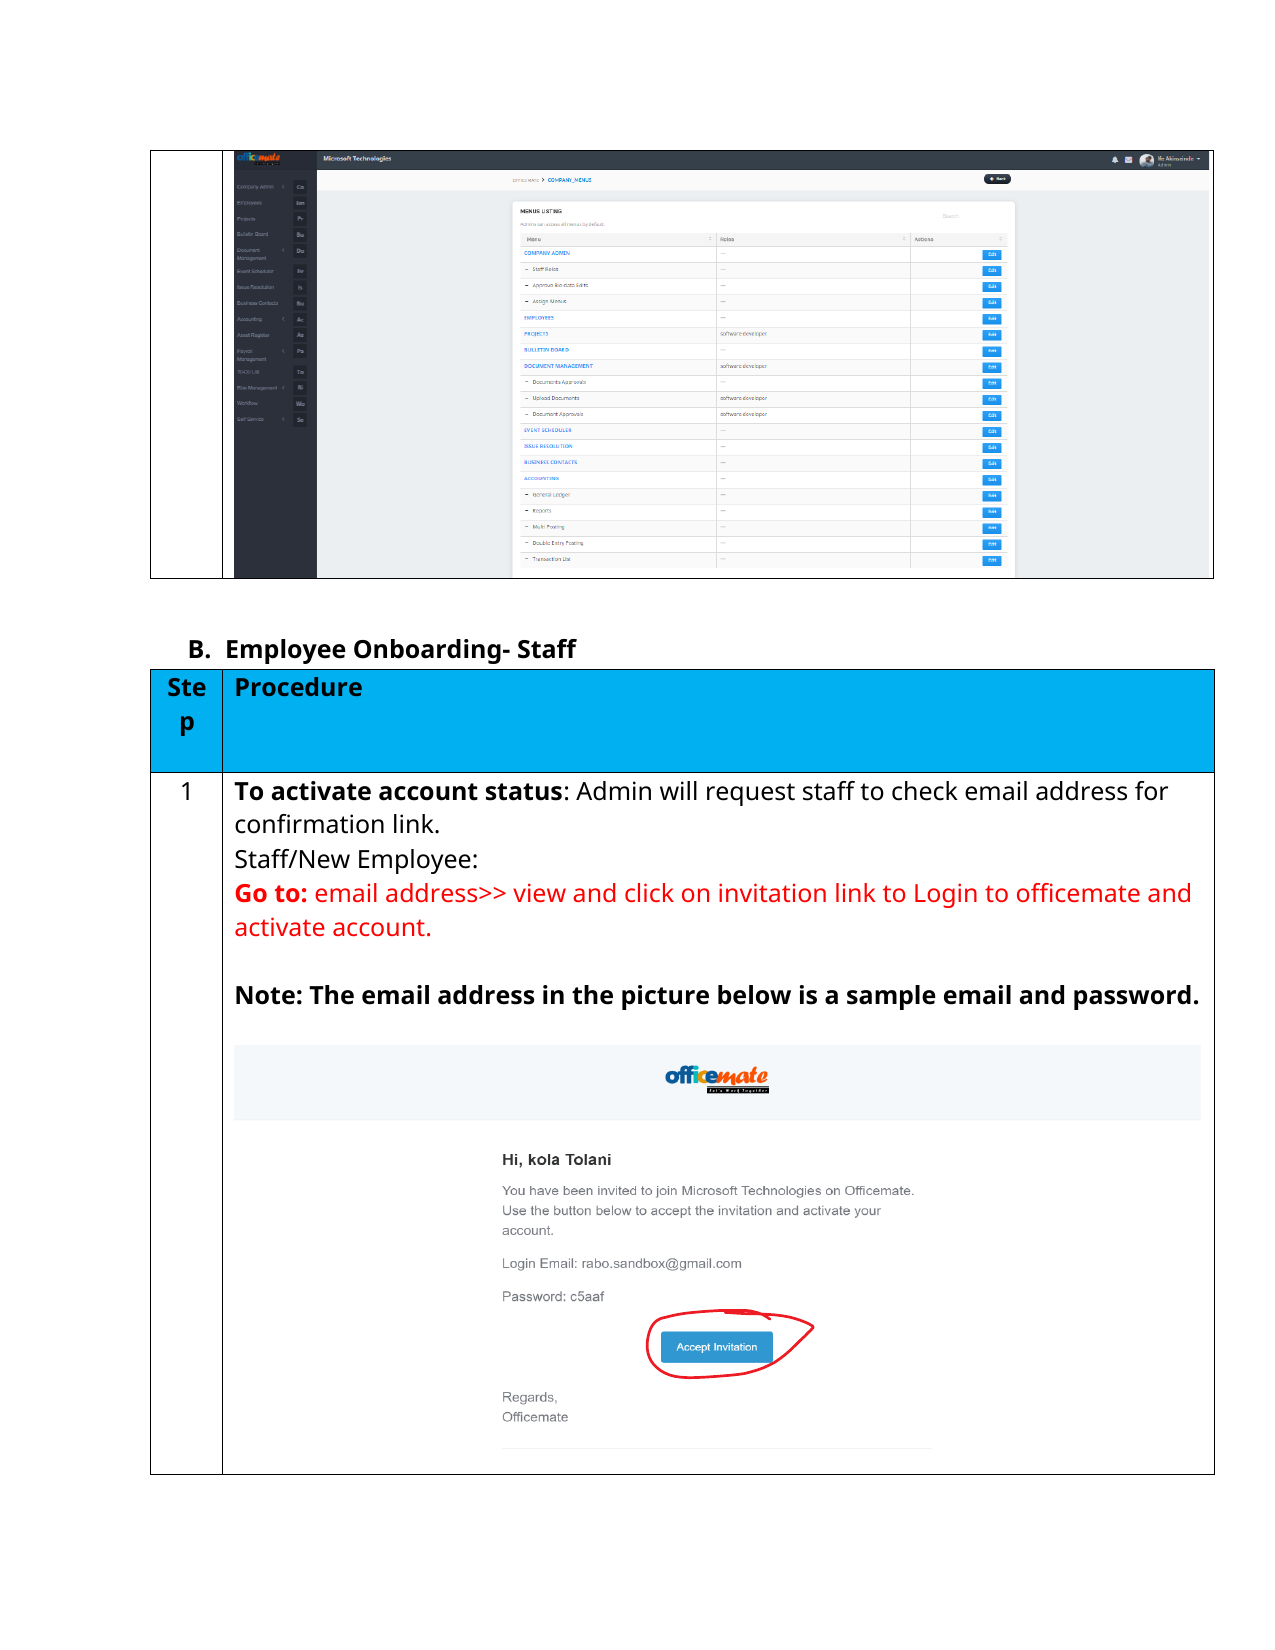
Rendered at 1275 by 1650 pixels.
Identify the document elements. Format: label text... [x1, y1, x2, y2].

subtitle Employee Onboarding- Staff [187, 632, 1125, 666]
table_cell 1 [151, 773, 222, 1474]
table_cell To activate account status: Admin will request staff to check email address for confirmation link. Staff/New Employee: Go to: email address>> view and click on invitation link to Login to officemate and activate account. Note: The email address in the picture below is a sample email and password. [223, 773, 1214, 1474]
table_cell [151, 151, 222, 578]
picture [234, 151, 1210, 578]
picture [234, 1045, 1209, 1454]
table_cell [223, 151, 234, 578]
table_header Procedure [223, 670, 1214, 772]
table_header Step [151, 670, 222, 772]
